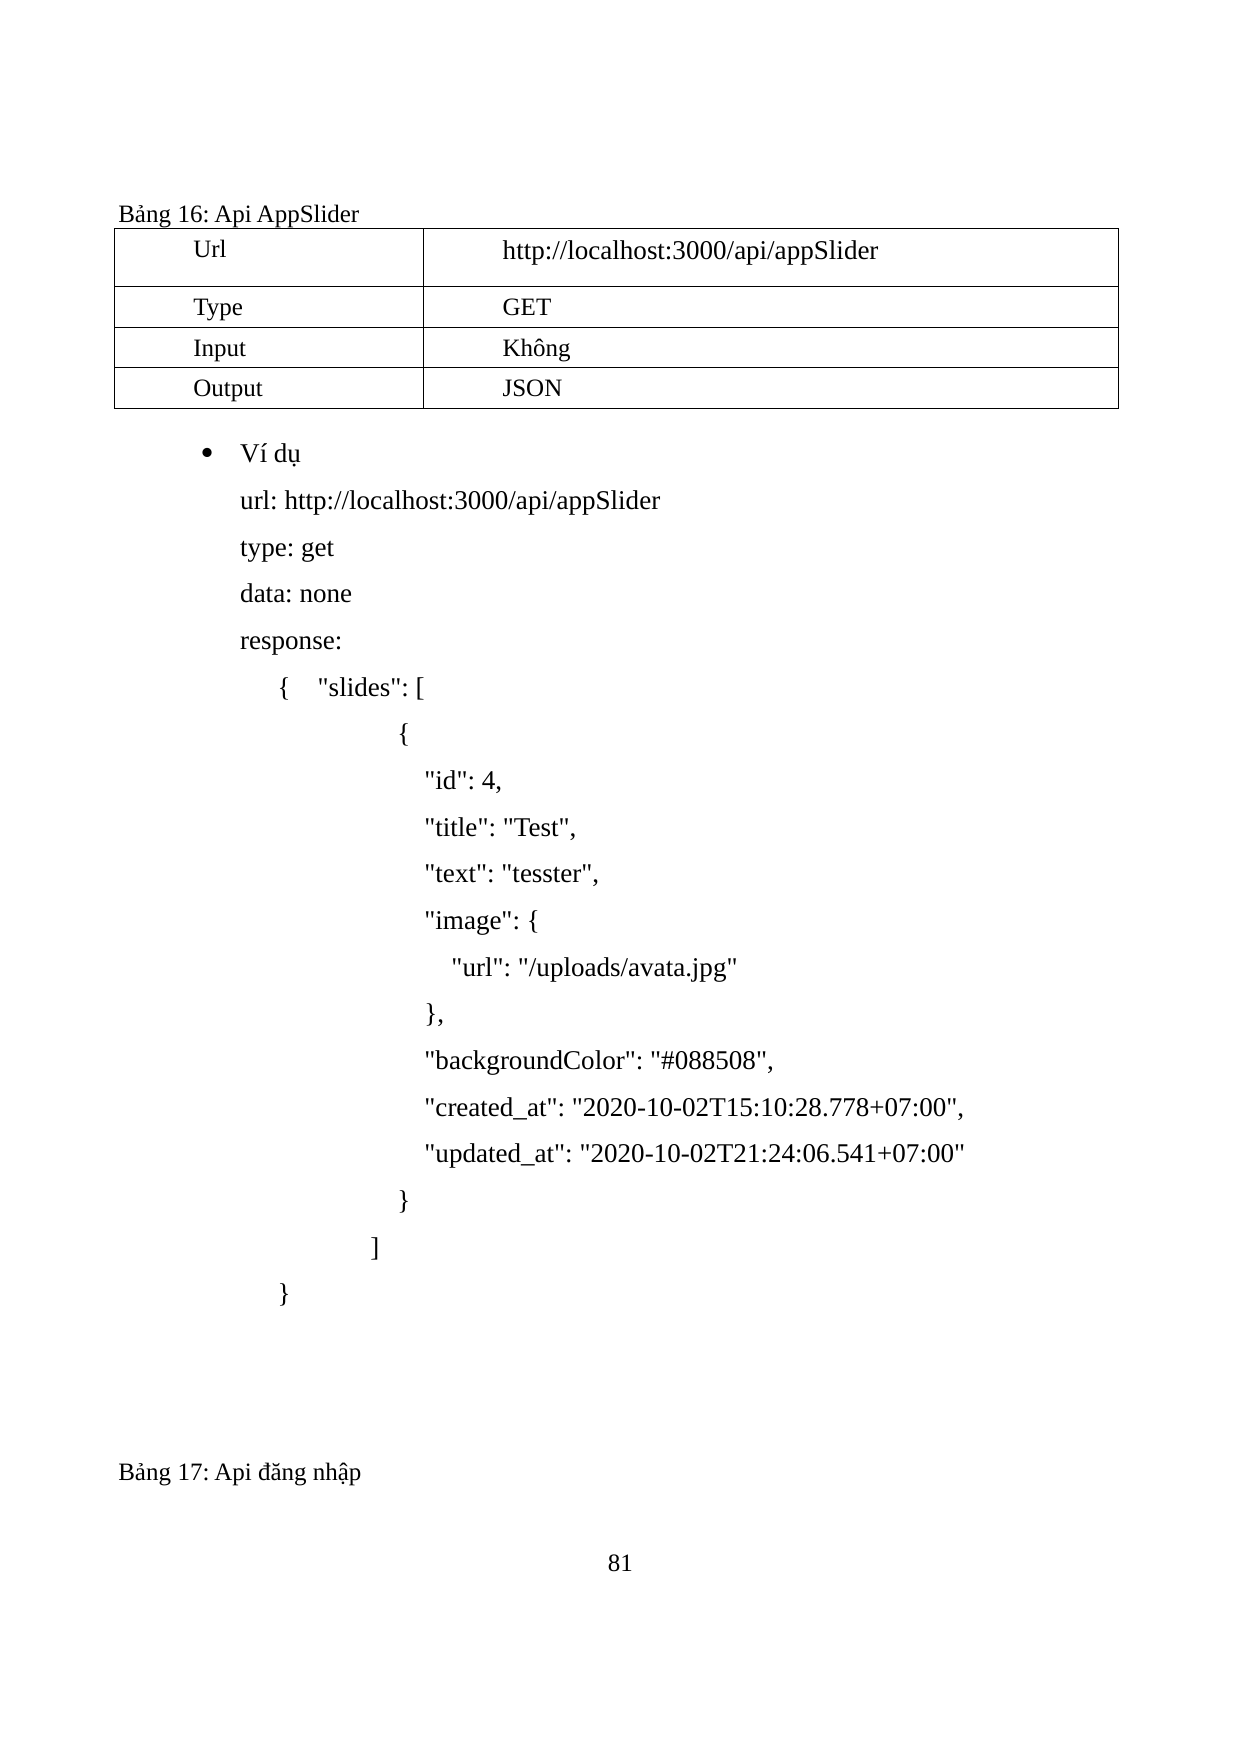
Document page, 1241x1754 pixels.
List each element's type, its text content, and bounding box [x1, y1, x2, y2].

table_cell Type [115, 287, 423, 326]
text "backgroundColor": "#088508", [343, 1044, 1122, 1075]
list Ví dụ [202, 437, 1122, 468]
table_cell Input [115, 328, 423, 367]
text "title": "Test", [343, 811, 1122, 842]
text "id": 4, [343, 764, 1122, 795]
text }, [343, 997, 1122, 1028]
text "image": { [343, 904, 1122, 935]
table_cell GET [424, 287, 1118, 326]
table_cell Output [115, 368, 423, 408]
text Bảng 17: Api đăng nhập [118, 1457, 1122, 1486]
text url: http://localhost:3000/api/appSlider [240, 484, 1122, 515]
text data: none [240, 577, 1122, 608]
text ] [343, 1231, 1122, 1262]
text "created_at": "2020-10-02T15:10:28.778+07:00", [343, 1091, 1122, 1122]
text type: get [240, 531, 1122, 562]
text response: [240, 624, 1122, 655]
text } [343, 1184, 1122, 1215]
text "updated_at": "2020-10-02T21:24:06.541+07:00" [343, 1137, 1122, 1168]
text } [277, 1277, 1122, 1308]
text { [343, 717, 1122, 748]
text "text": "tesster", [343, 857, 1122, 888]
table_header Url [115, 229, 423, 286]
table_cell JSON [424, 368, 1118, 408]
table_header http://localhost:3000/api/appSlider [424, 229, 1118, 286]
text "url": "/uploads/avata.jpg" [343, 951, 1122, 982]
text Bảng 16: Api AppSlider [118, 199, 1122, 228]
table_cell Không [424, 328, 1118, 367]
text { "slides": [ [277, 671, 1122, 702]
